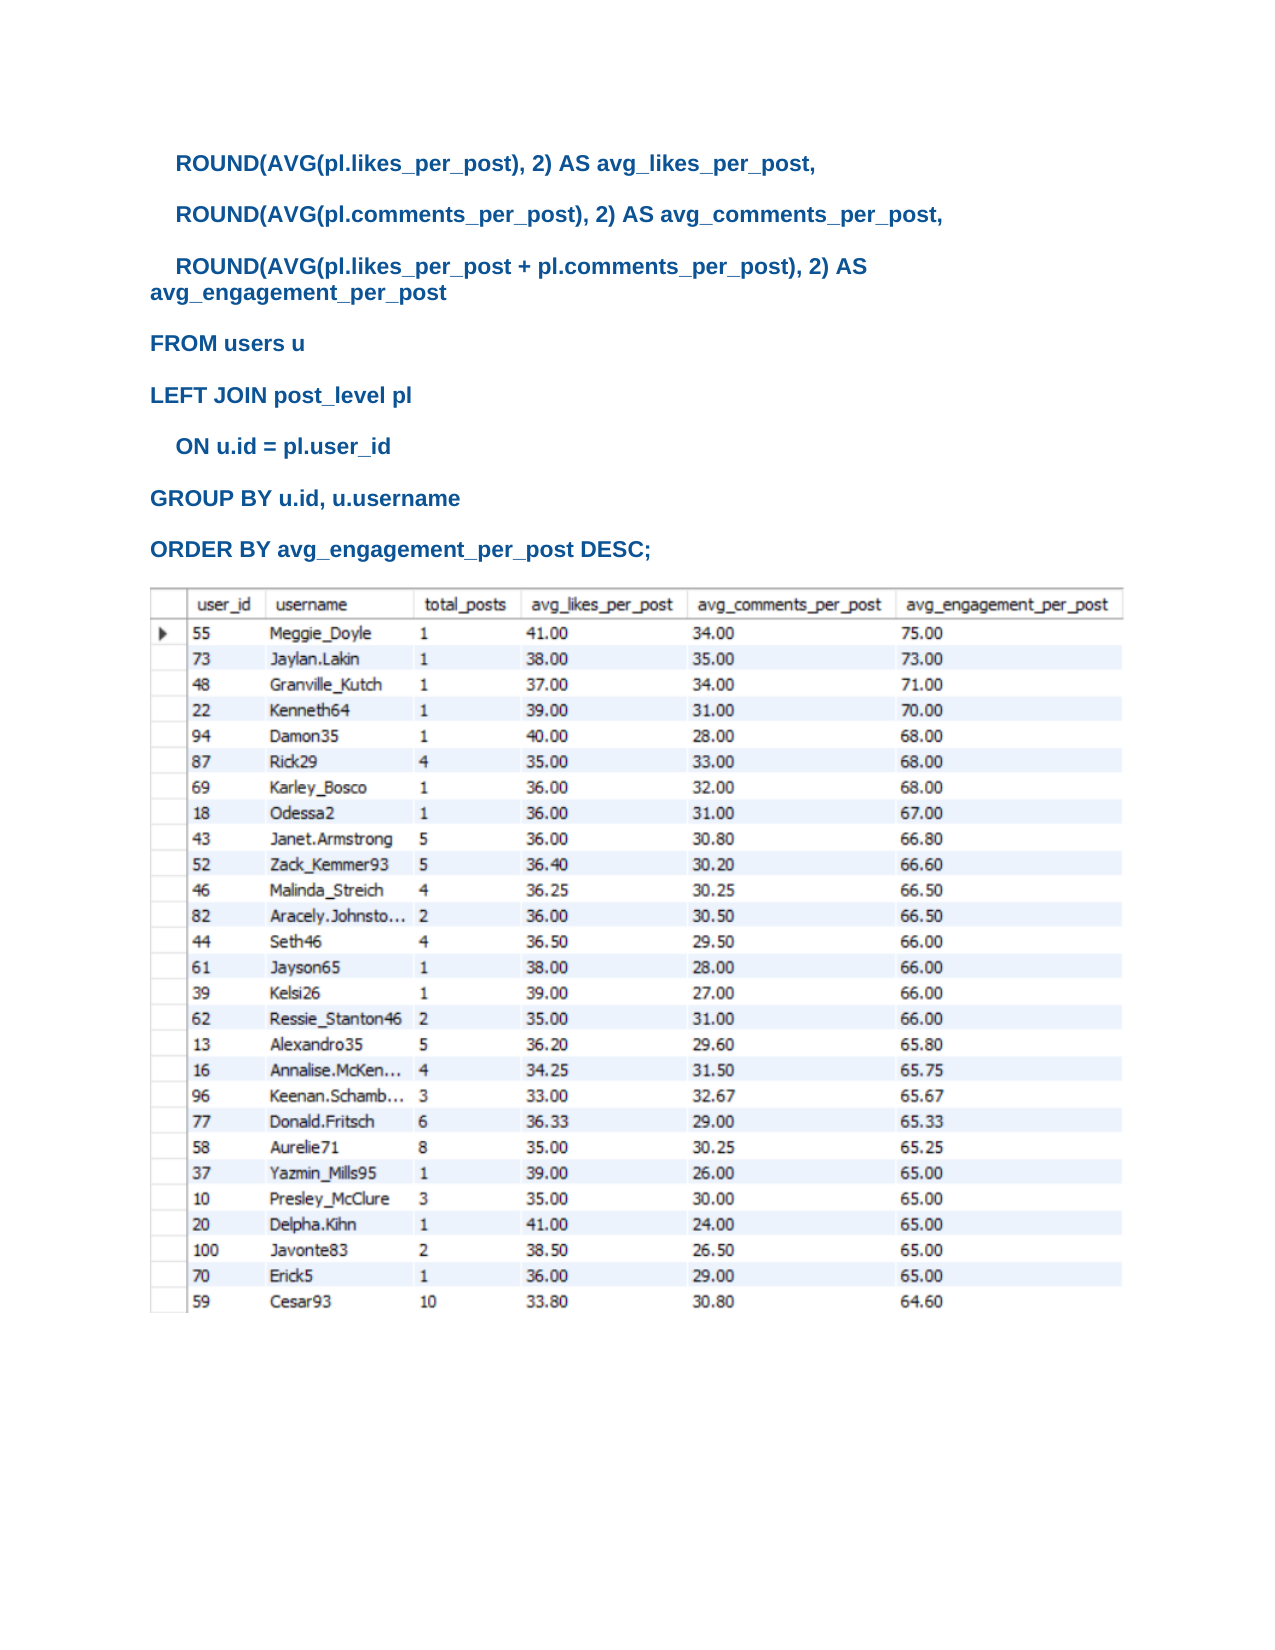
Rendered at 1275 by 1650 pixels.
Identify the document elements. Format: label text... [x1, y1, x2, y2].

text ROUND(AVG(pl.comments_per_post), 2) AS avg_comments_per_post, [150, 201, 1125, 228]
text ON u.id = pl.user_id [150, 433, 1125, 459]
text ORDER BY avg_engagement_per_post DESC; [150, 536, 1125, 562]
text ROUND(AVG(pl.likes_per_post), 2) AS avg_likes_per_post, [150, 150, 1125, 176]
picture [150, 587, 1125, 1313]
text GROUP BY u.id, u.username [150, 484, 1125, 511]
text FROM users u [150, 330, 1125, 357]
text ROUND(AVG(pl.likes_per_post + pl.comments_per_post), 2) AS avg_engagement_per_post [150, 253, 1125, 305]
text LEFT JOIN post_level pl [150, 382, 1125, 408]
